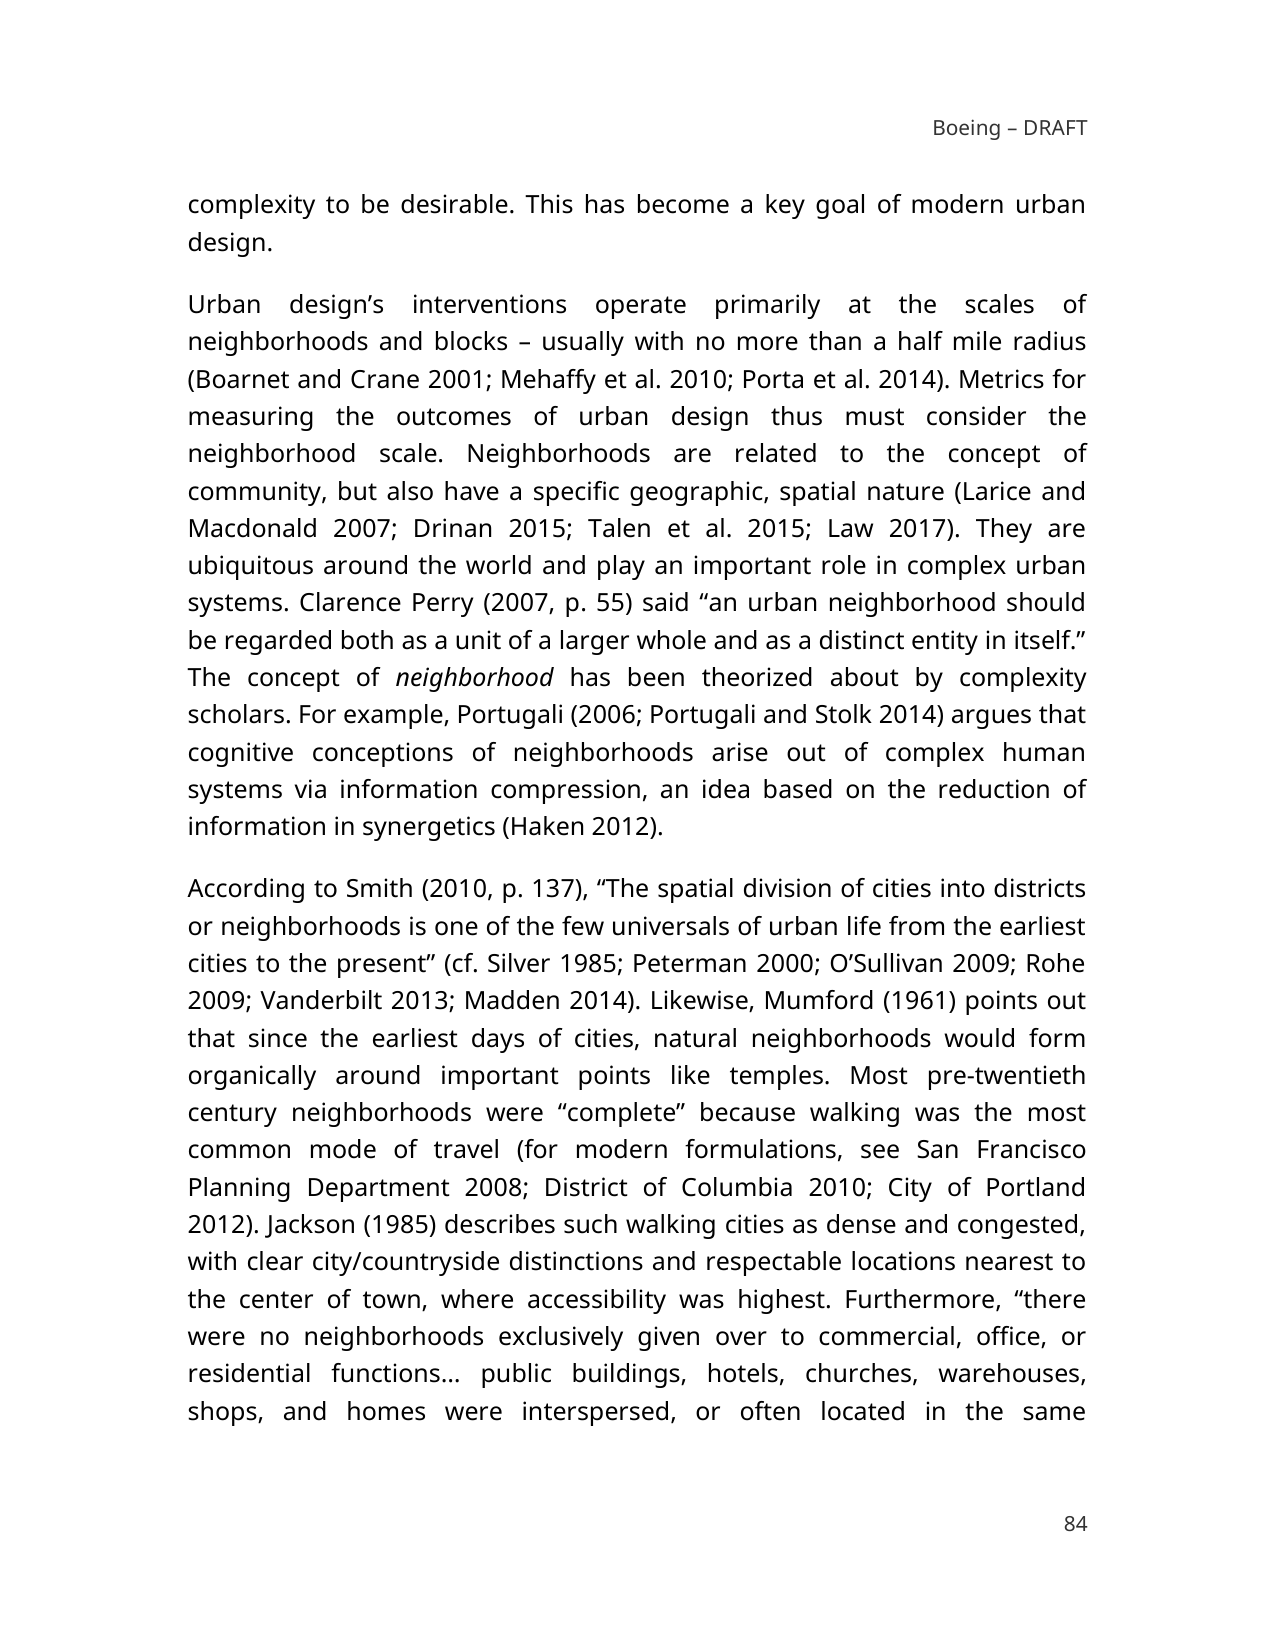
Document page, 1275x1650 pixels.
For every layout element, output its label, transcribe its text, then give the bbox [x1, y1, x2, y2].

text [187, 187, 1087, 259]
text Urban design’s interventions operate primarily at the scales of neighborhoods and blocks – usually with no more than a half mile radius (Boarnet and Crane 2001; Mehaffy et al. 2010; Porta et al. 2014). Metrics for measuring the outcomes of urban design thus must consider the neighborhood scale. Neighborhoods are related to the concept of community, but also have a specific geographic, spatial nature (Larice and Macdonald 2007; Drinan 2015; Talen et al. 2015; Law 2017). They are ubiquitous around the world and play an important role in complex urban systems. Clarence Perry (2007, p. 55) said “an urban neighborhood should be regarded both as a unit of a larger whole and as a distinct entity in itself.” The concept of neighborhood has been theorized about by complexity scholars. For example, Portugali (2006; Portugali and Stolk 2014) argues that cognitive conceptions of neighborhoods arise out of complex human systems via information compression, an idea based on the reduction of information in synergetics (Haken 2012). [187, 287, 1087, 843]
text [187, 871, 1087, 1427]
